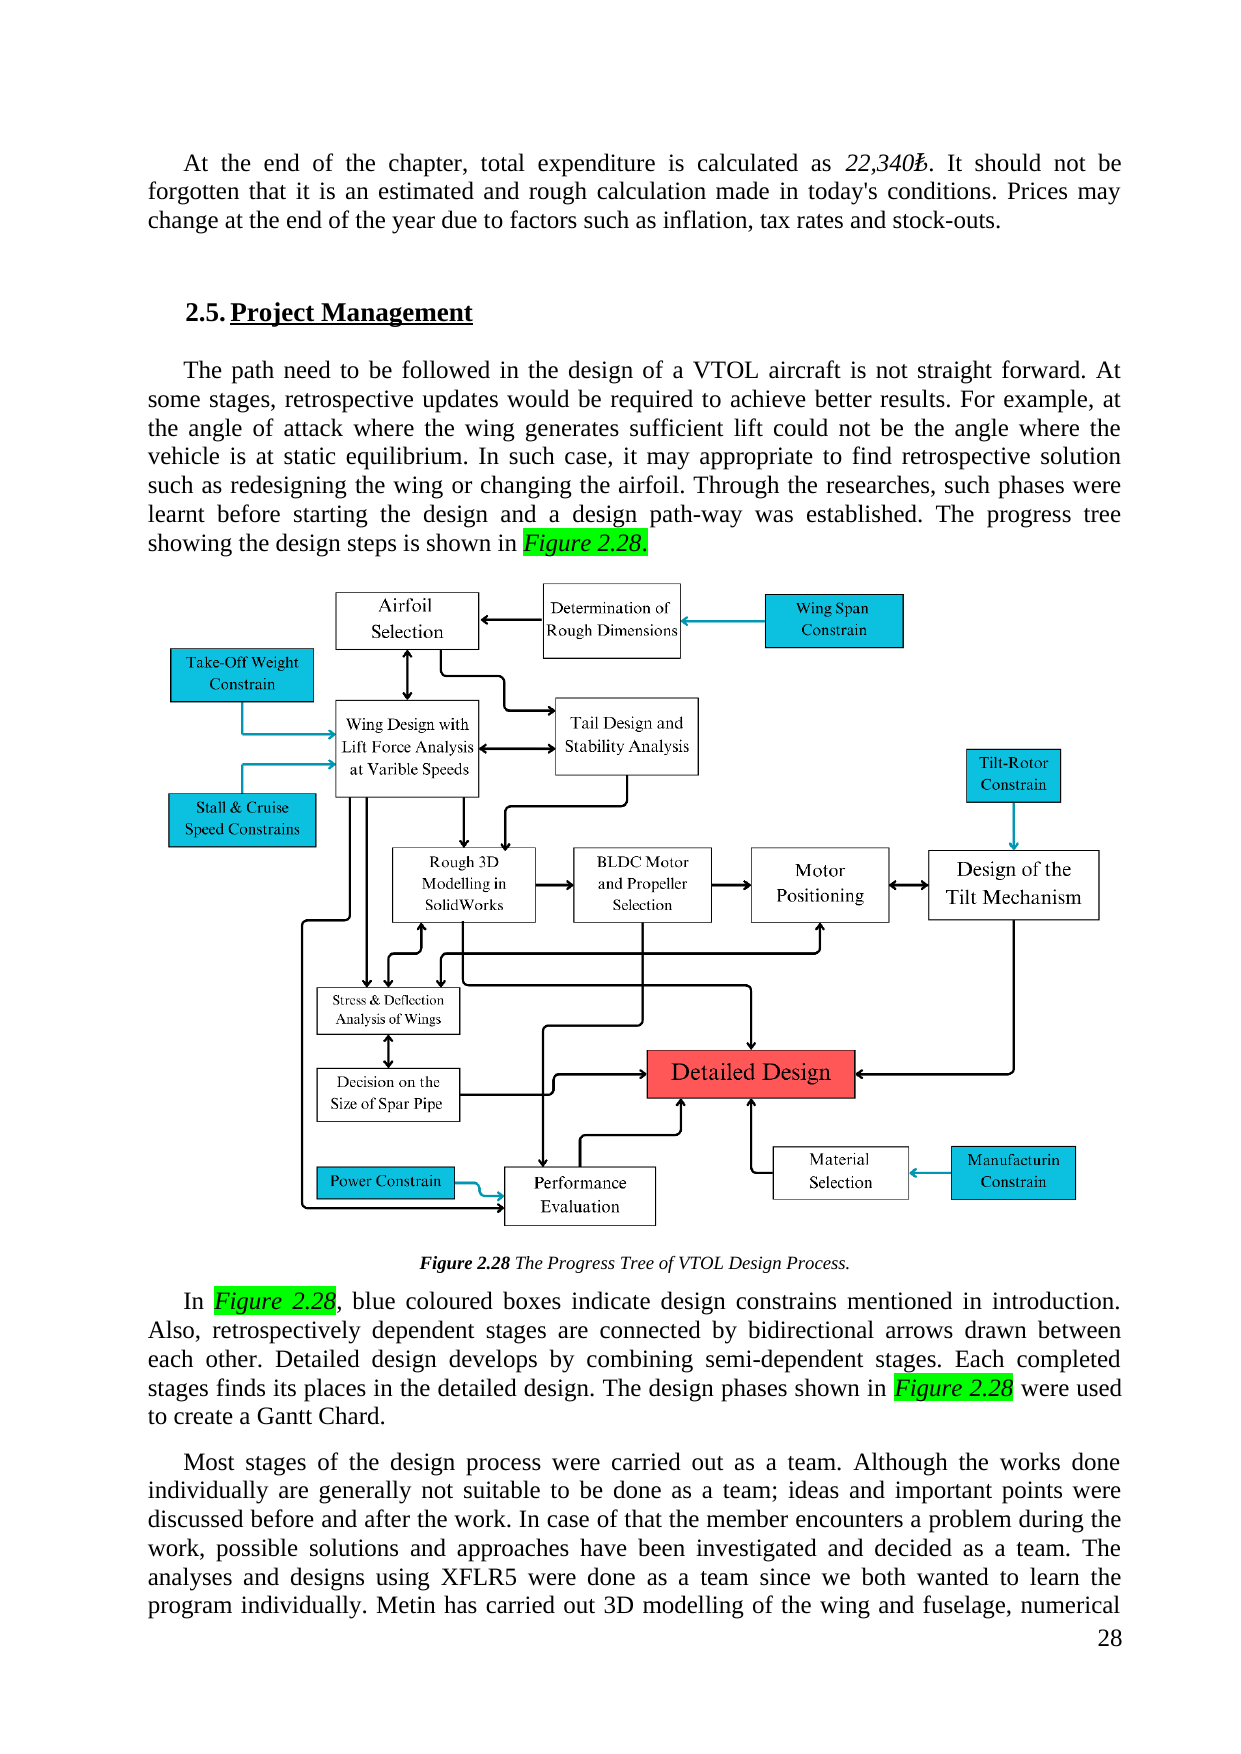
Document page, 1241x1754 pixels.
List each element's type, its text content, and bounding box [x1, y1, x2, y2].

picture [161, 573, 1108, 1236]
text At the end of the chapter, total expenditure is calculated as 22,340₺. It should not be forgotten that it is an estimated and rough calculation made in today's conditions. Prices may change at the end of the year due to factors such as inflation, tax rates and stock-outs. [148, 148, 1122, 234]
subtitle Project Management [185, 296, 1122, 327]
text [148, 1447, 1122, 1619]
